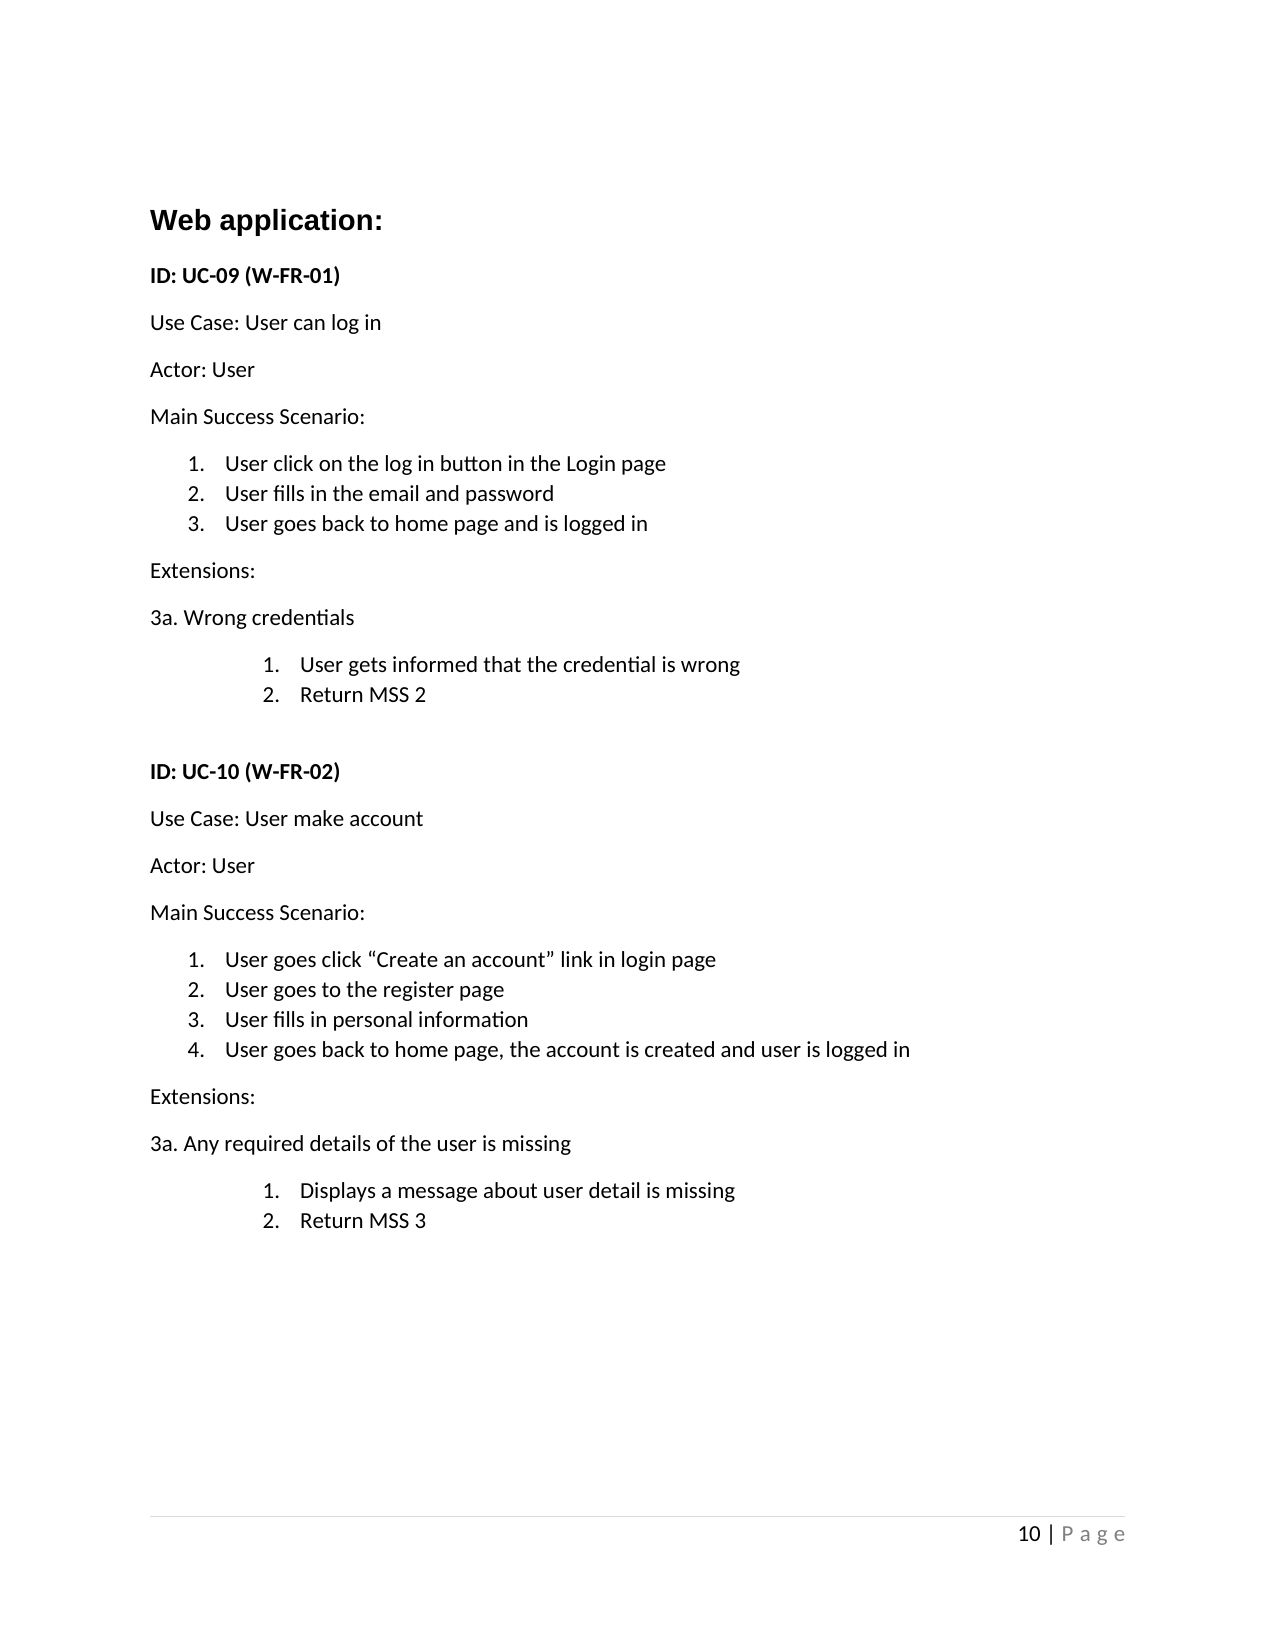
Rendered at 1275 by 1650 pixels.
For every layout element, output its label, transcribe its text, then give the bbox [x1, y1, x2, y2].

list User goes back to home page and is logged in [187, 509, 1125, 537]
text Extensions: [150, 1082, 1125, 1110]
list User fills in personal information [187, 1005, 1125, 1033]
list User goes back to home page, the account is created and user is logged in [187, 1036, 1125, 1063]
text Actor: User [150, 355, 1125, 383]
text 3a. Wrong credentials [150, 603, 1125, 631]
list Displays a message about user detail is missing [262, 1176, 1125, 1204]
text Web application: [150, 203, 1125, 237]
text ID: UC-10 (W-FR-02) [150, 757, 1125, 785]
text Extensions: [150, 556, 1125, 584]
list User click on the log in button in the Login page [187, 449, 1125, 477]
text Use Case: User can log in [150, 308, 1125, 336]
text Use Case: User make account [150, 804, 1125, 832]
list User gets informed that the credential is wrong [262, 650, 1125, 678]
list User goes to the register page [187, 975, 1125, 1003]
list User fills in the email and password [187, 479, 1125, 507]
text Main Success Scenario: [150, 898, 1125, 926]
list Return MSS 3 [262, 1206, 1125, 1234]
list User goes click “Create an account” link in login page [187, 945, 1125, 973]
text 3a. Any required details of the user is missing [150, 1129, 1125, 1157]
list Return MSS 2 [262, 680, 1125, 708]
text Actor: User [150, 851, 1125, 879]
text ID: UC-09 (W-FR-01) [150, 262, 1125, 289]
text Main Success Scenario: [150, 402, 1125, 430]
